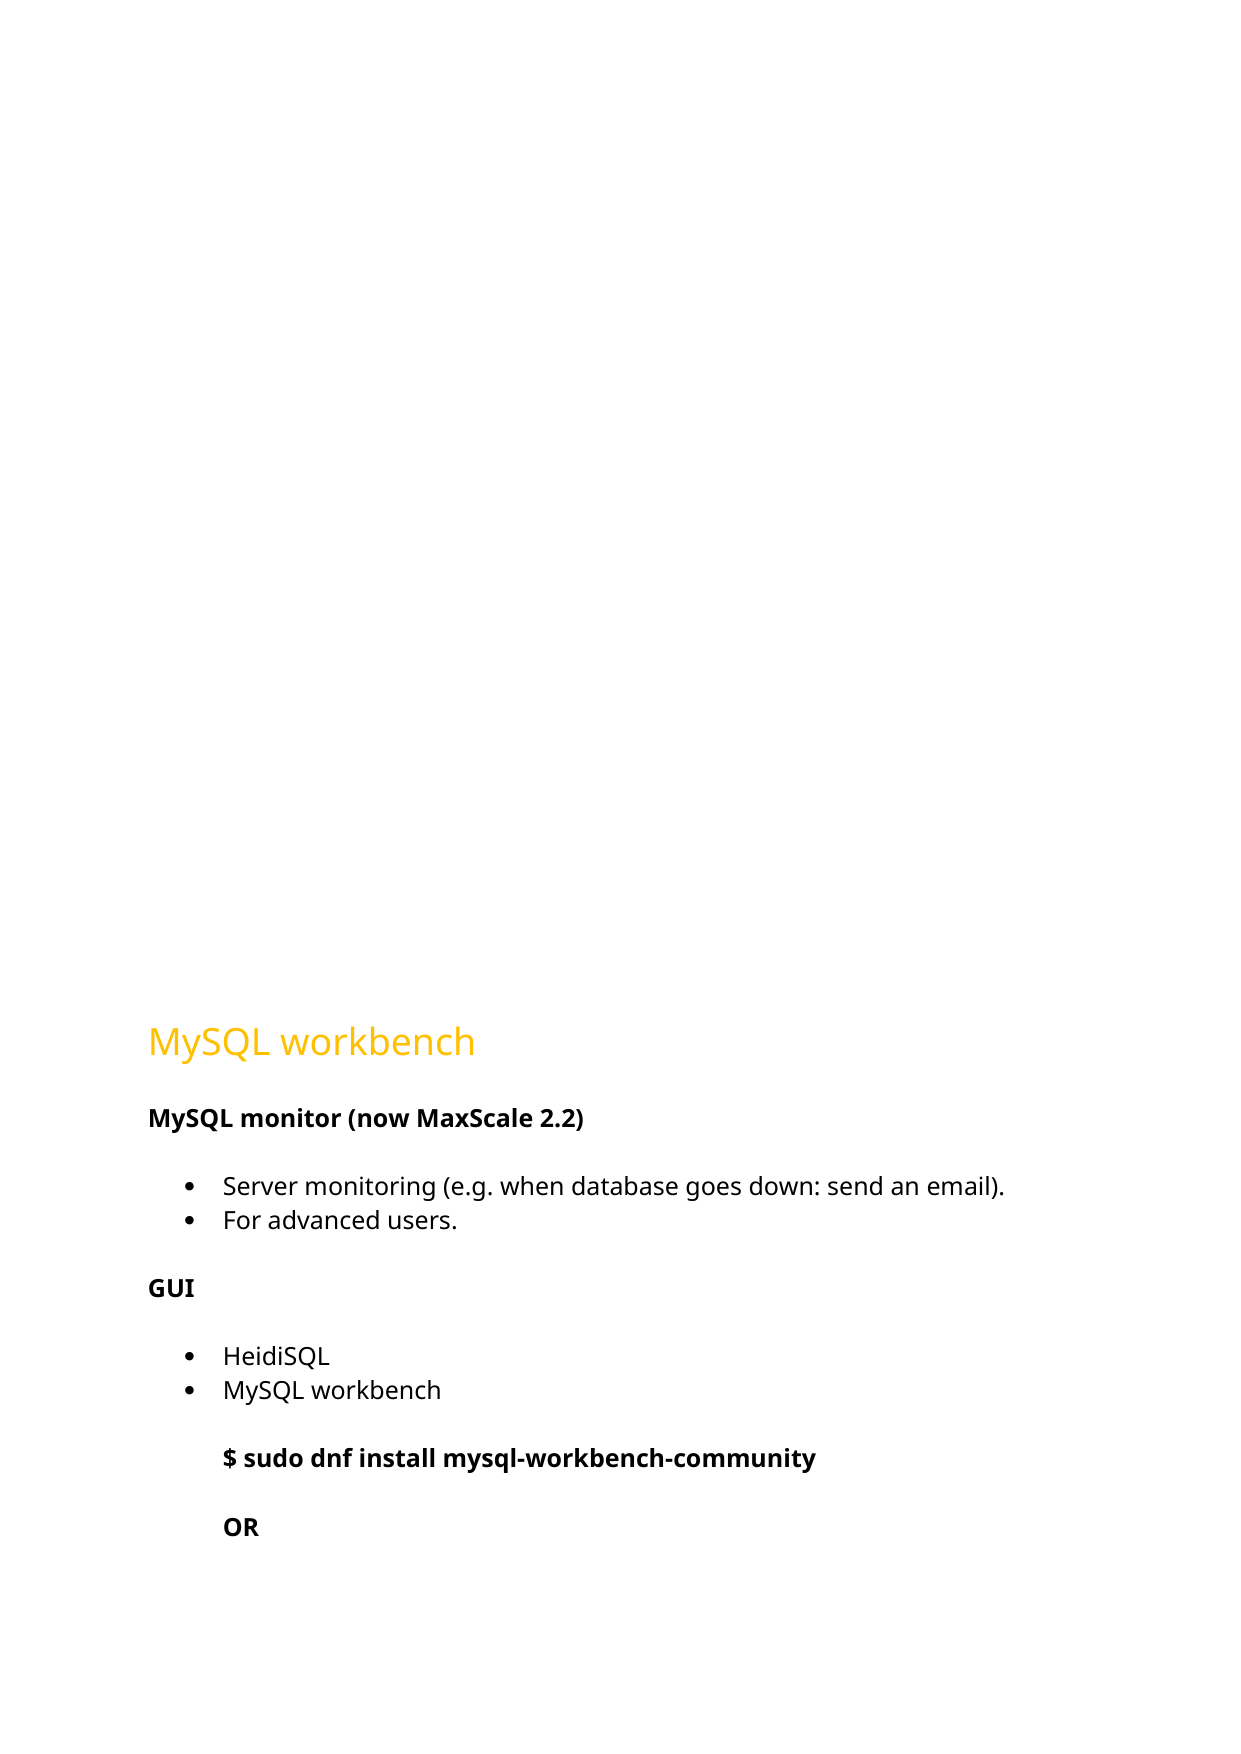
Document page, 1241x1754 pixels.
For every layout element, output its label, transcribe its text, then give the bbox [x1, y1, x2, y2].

text GUI [148, 1271, 1093, 1305]
list MySQL workbench [185, 1373, 1093, 1407]
list $ sudo dnf install mysql-workbench-community [223, 1441, 1093, 1475]
text MySQL monitor (now MaxScale 2.2) [148, 1100, 1093, 1134]
text MySQL workbench [148, 1015, 1093, 1066]
list Server monitoring (e.g. when database goes down: send an email). [185, 1168, 1093, 1203]
list For advanced users. [185, 1203, 1093, 1237]
list OR [223, 1509, 1093, 1543]
list HeidiSQL [185, 1339, 1093, 1373]
